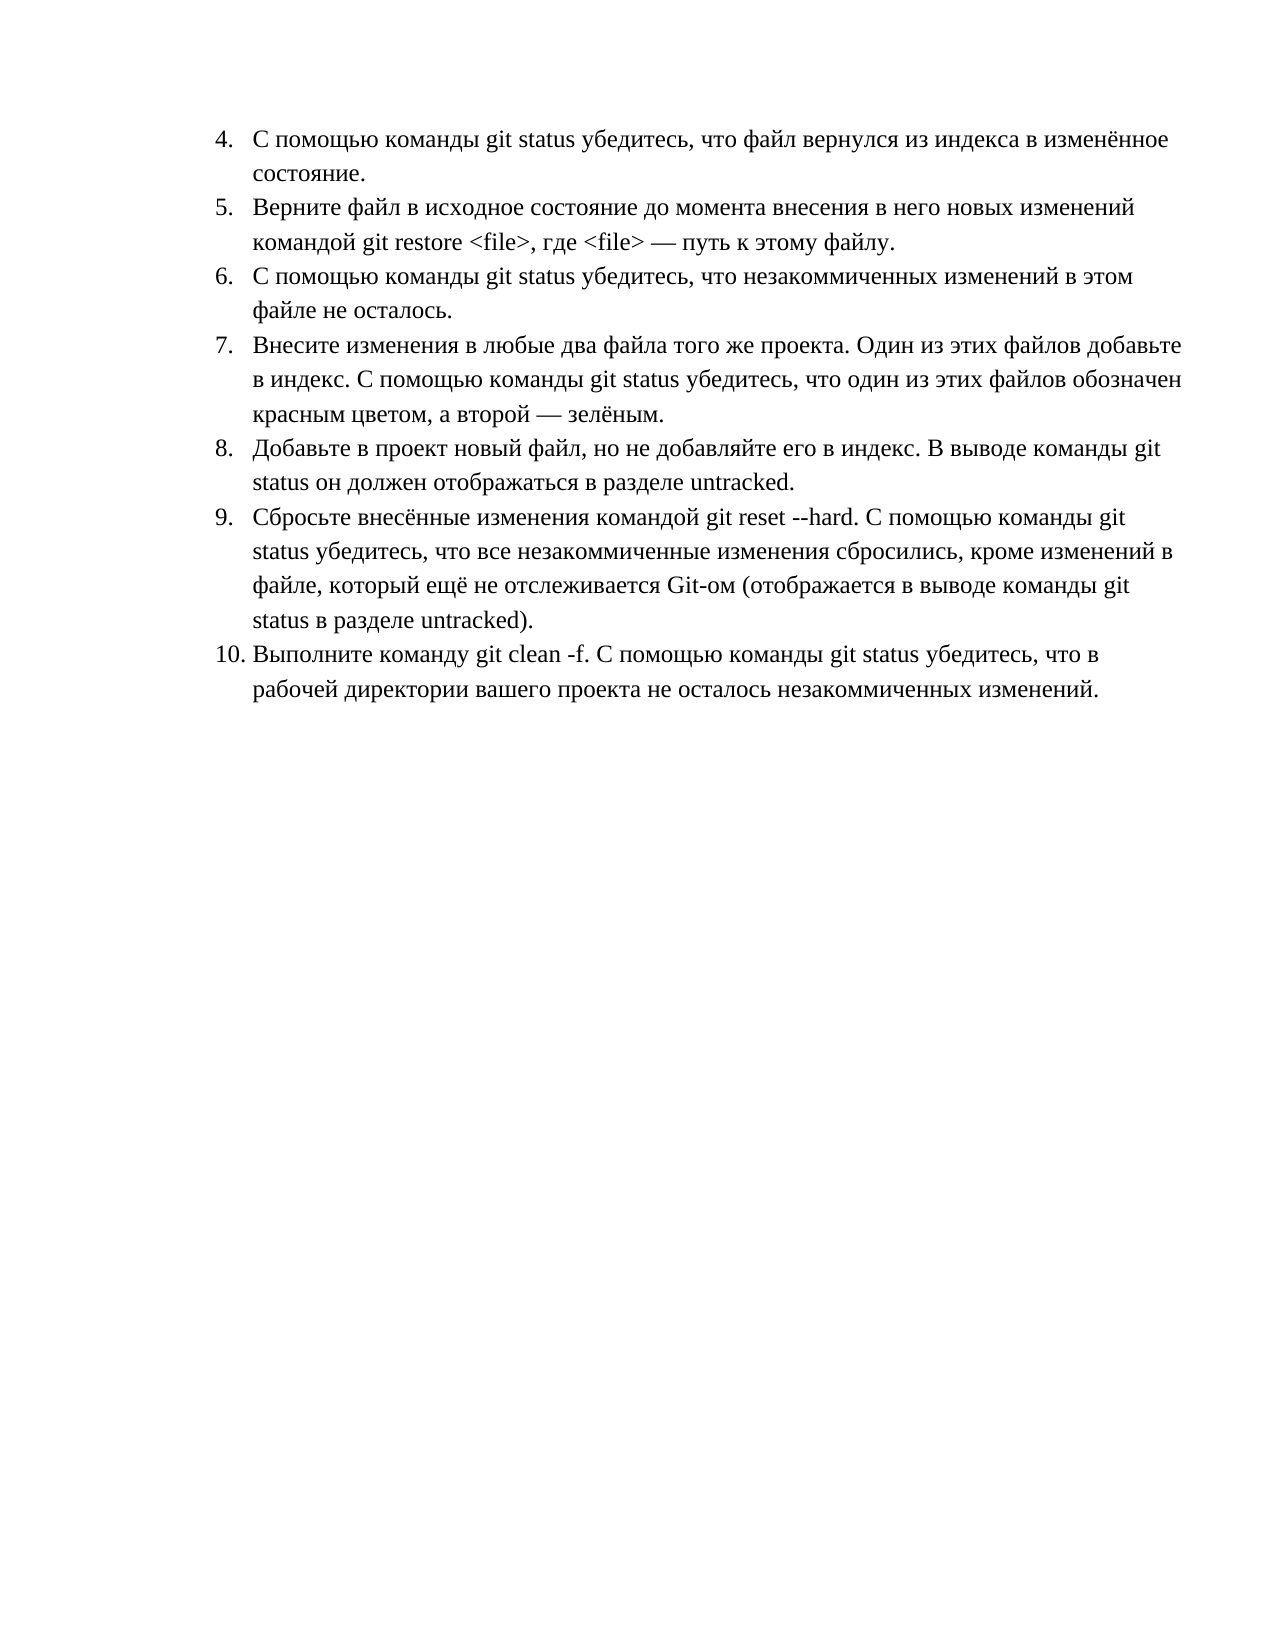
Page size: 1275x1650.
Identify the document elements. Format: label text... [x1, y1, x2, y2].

list Выполните команду git clean -f. С помощью команды git status убедитесь, что в рабочей директории вашего проекта не осталось незакоммиченных изменений. [215, 634, 1186, 702]
list Сбросьте внесённые изменения командой git reset --hard. С помощью команды git status убедитесь, что все незакоммиченные изменения сбросились, кроме изменений в файле, который ещё не отслеживается Git-ом (отображается в выводе команды git status в разделе untracked). [215, 496, 1186, 634]
list Внесите изменения в любые два файла того же проекта. Один из этих файлов добавьте в индекс. С помощью команды git status убедитесь, что один из этих файлов обозначен красным цветом, а второй — зелёным. [215, 324, 1186, 427]
list Добавьте в проект новый файл, но не добавляйте его в индекс. В выводе команды git status он должен отображаться в разделе untracked. [215, 427, 1186, 496]
list С помощью команды git status убедитесь, что незакоммиченных изменений в этом файле не осталось. [215, 256, 1186, 324]
list Верните файл в исходное состояние до момента внесения в него новых изменений командой git restore <file>, где <file> — путь к этому файлу. [215, 187, 1186, 256]
list С помощью команды git status убедитесь, что файл вернулся из индекса в изменённое состояние. [215, 118, 1186, 187]
